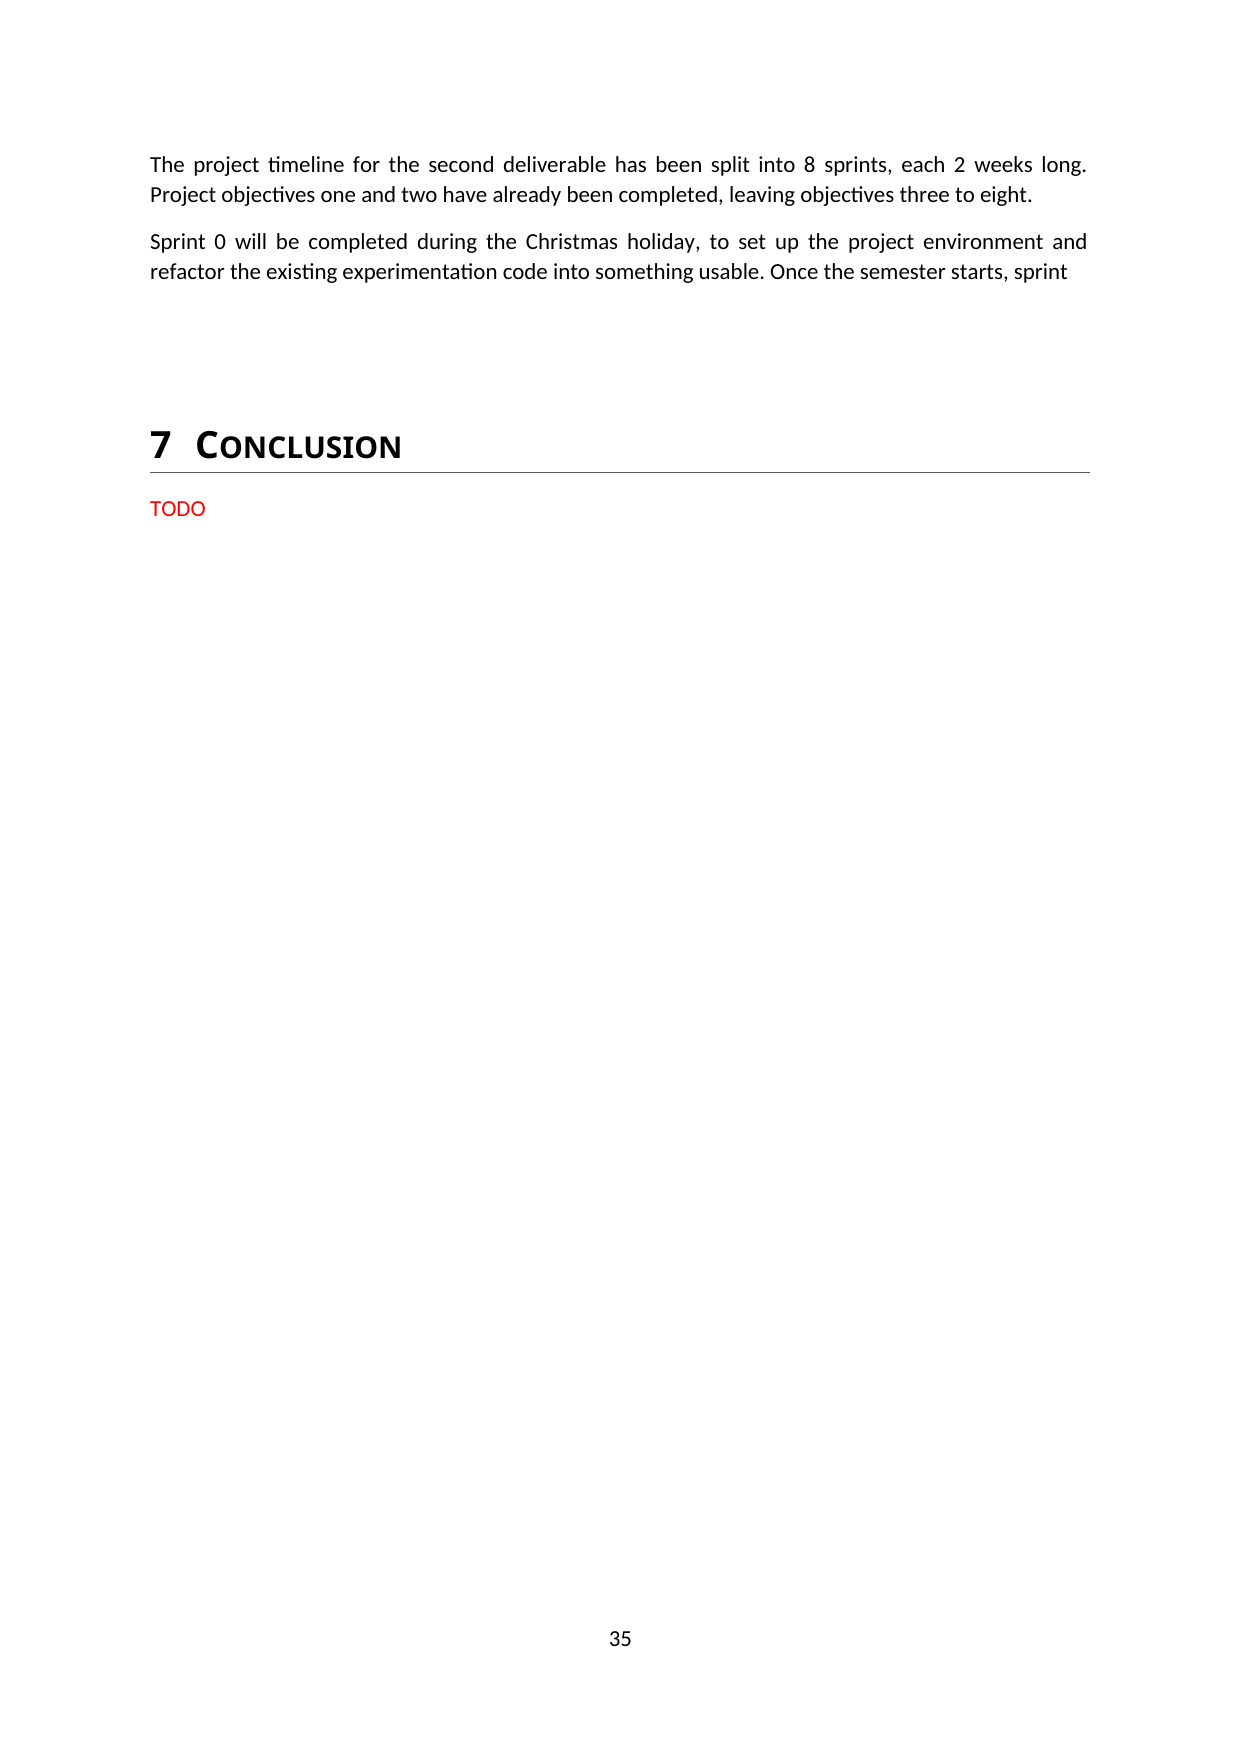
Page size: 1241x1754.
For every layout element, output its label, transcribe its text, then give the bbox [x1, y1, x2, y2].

subtitle Conclusion [150, 419, 1090, 472]
text Sprint 0 will be completed during the Christmas holiday, to set up the project environment and refactor the existing experimentation code into something usable. Once the semester starts, sprint [150, 227, 1090, 285]
text The project timeline for the second deliverable has been split into 8 sprints, each 2 weeks long. Project objectives one and two have already been completed, leaving objectives three to eight. [150, 150, 1090, 208]
text TODO [150, 494, 1090, 522]
